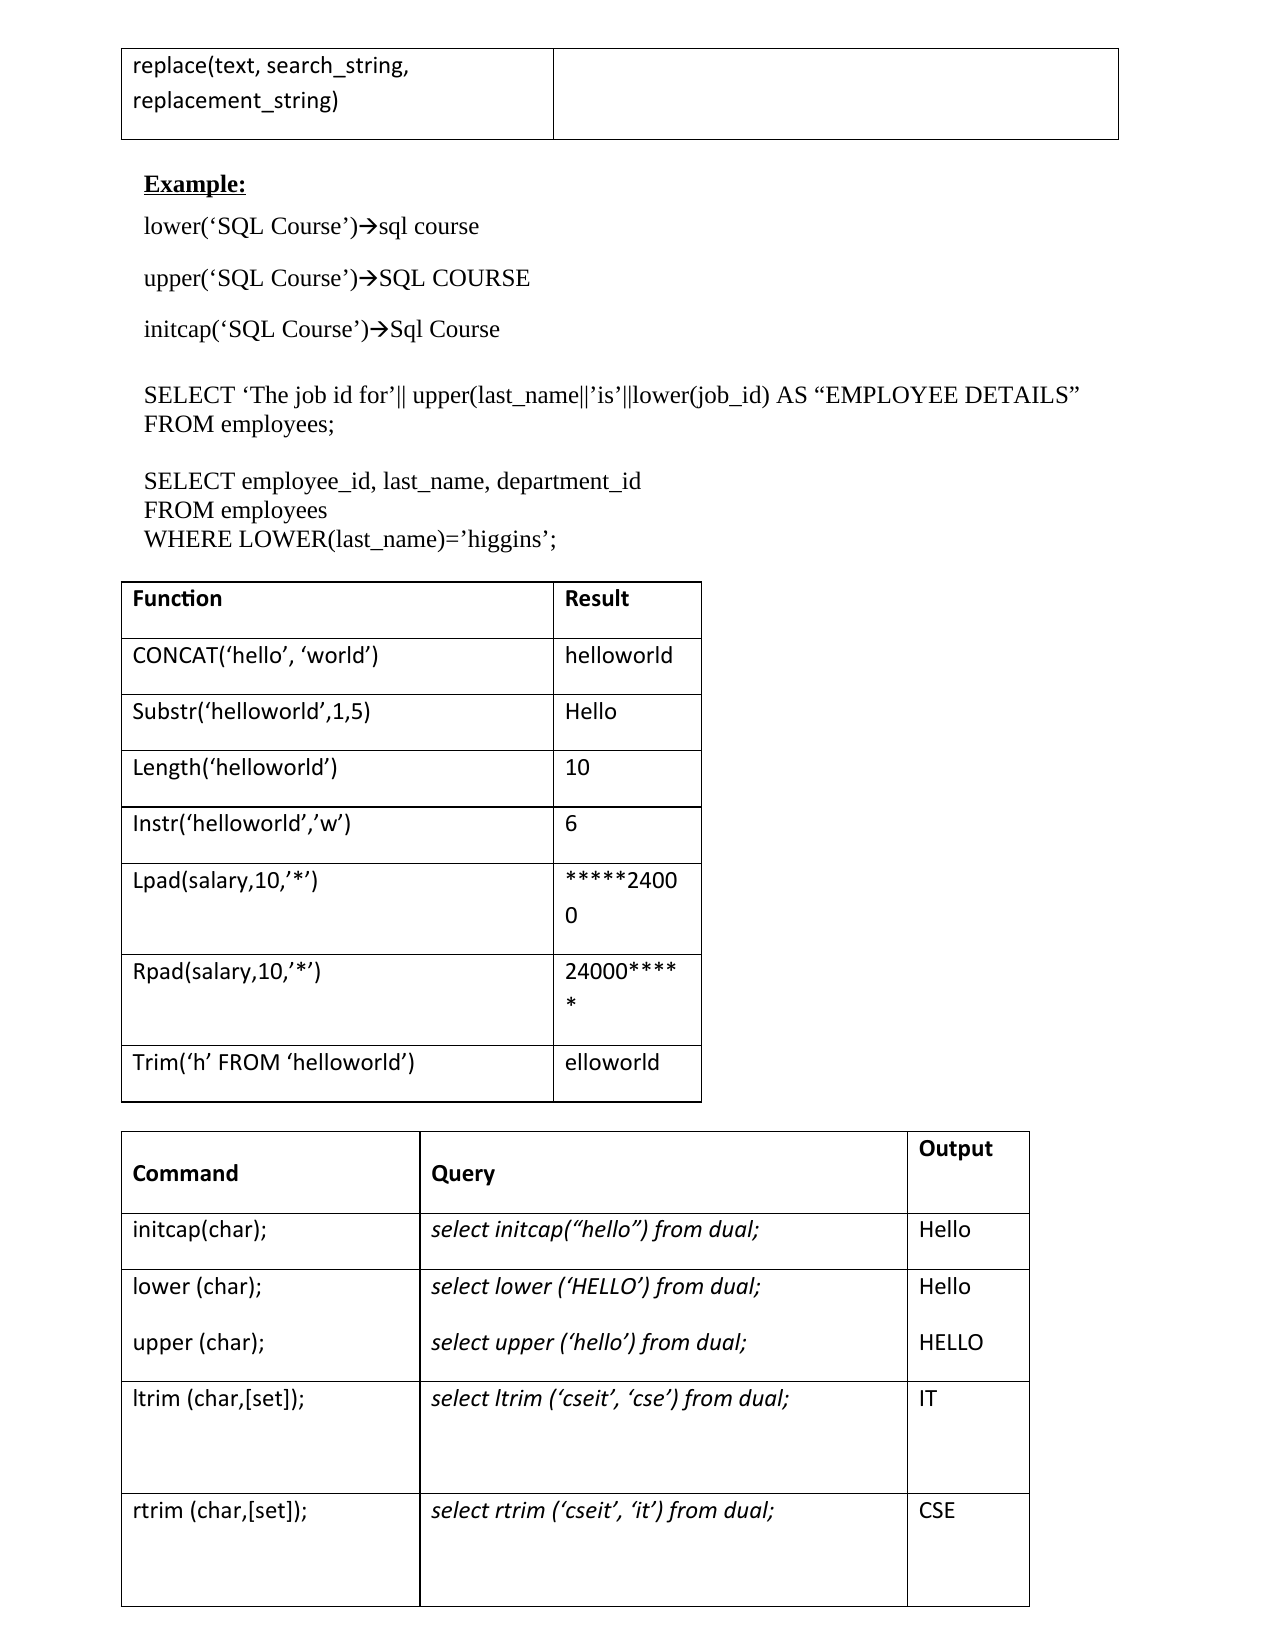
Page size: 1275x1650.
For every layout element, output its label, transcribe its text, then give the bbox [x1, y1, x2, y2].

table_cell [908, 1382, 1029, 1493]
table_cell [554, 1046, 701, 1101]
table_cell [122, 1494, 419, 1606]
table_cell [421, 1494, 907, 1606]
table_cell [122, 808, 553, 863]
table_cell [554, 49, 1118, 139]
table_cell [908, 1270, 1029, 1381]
text Example: [143, 169, 1144, 198]
text lower(‘SQL Course’)🡪sql course [143, 198, 1144, 249]
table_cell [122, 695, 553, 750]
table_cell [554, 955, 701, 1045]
text FROM employees [143, 495, 1144, 524]
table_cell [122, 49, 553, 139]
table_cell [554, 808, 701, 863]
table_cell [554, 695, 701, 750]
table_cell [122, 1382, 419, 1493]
text upper(‘SQL Course’)🡪SQL COURSE [143, 249, 1144, 300]
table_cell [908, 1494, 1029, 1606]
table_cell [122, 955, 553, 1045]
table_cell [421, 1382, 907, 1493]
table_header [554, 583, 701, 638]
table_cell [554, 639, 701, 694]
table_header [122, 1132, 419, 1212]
text SELECT employee_id, last_name, department_id [143, 466, 1144, 495]
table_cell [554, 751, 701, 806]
text WHERE LOWER(last_name)=’higgins’; [143, 524, 1144, 553]
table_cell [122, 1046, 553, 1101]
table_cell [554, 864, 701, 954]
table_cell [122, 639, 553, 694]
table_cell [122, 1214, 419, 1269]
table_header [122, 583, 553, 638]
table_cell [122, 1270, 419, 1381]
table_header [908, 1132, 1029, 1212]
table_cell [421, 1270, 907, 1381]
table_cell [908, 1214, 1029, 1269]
text SELECT ‘The job id for’|| upper(last_name||’is’||lower(job_id) AS “EMPLOYEE DETAILS” FROM employees; [143, 380, 1144, 438]
text initcap(‘SQL Course’)🡪Sql Course [143, 300, 1144, 351]
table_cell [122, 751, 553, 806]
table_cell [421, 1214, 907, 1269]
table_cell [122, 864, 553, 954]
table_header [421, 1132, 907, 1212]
